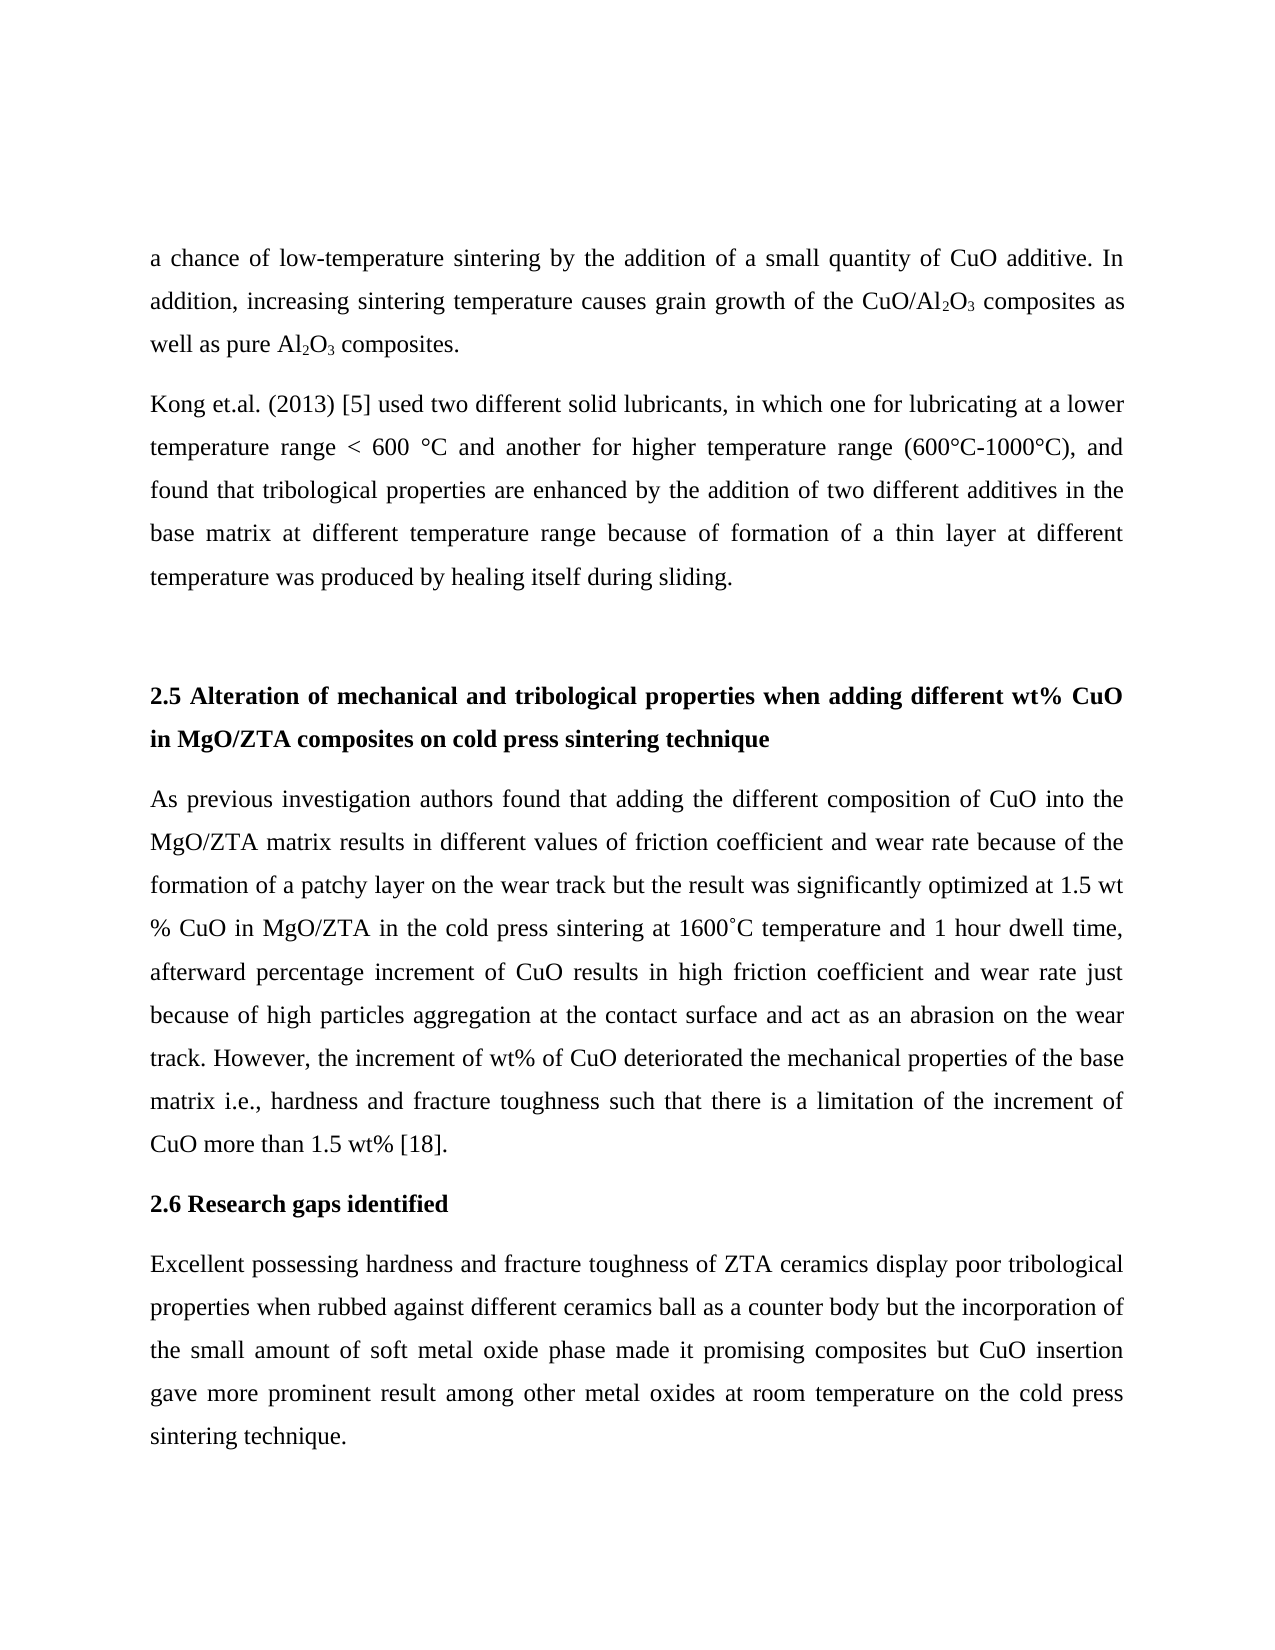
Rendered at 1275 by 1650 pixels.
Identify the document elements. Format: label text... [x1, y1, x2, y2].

text As previous investigation authors found that adding the different composition of CuO into the MgO/ZTA matrix results in different values of friction coefficient and wear rate because of the formation of a patchy layer on the wear track but the result was significantly optimized at 1.5 wt% CuO in MgO/ZTA in the cold press sintering at 1600˚C temperature and 1 hour dwell time, afterward percentage increment of CuO results in high friction coefficient and wear rate just because of high particles aggregation at the contact surface and act as an abrasion on the wear track. However, the increment of wt% of CuO deteriorated the mechanical properties of the base matrix i.e., hardness and fracture toughness such that there is a limitation of the increment of CuO more than 1.5 wt% [18]. [150, 784, 1125, 1158]
text Excellent possessing hardness and fracture toughness of ZTA ceramics display poor tribological properties when rubbed against different ceramics ball as a counter body but the incorporation of the small amount of soft metal oxide phase made it promising composites but CuO insertion gave more prominent result among other metal oxides at room temperature on the cold press sintering technique. [150, 1249, 1125, 1450]
text Kong et.al. (2013) [5] used two different solid lubricants, in which one for lubricating at a lower temperature range < 600 °C and another for higher temperature range (600°C-1000°C), and found that tribological properties are enhanced by the addition of two different additives in the base matrix at different temperature range because of formation of a thin layer at different temperature was produced by healing itself during sliding. [150, 389, 1125, 590]
text 2.6 Research gaps identified [150, 1189, 1125, 1218]
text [150, 243, 1125, 358]
text 2.5 Alteration of mechanical and tribological properties when adding different wt% CuO in MgO/ZTA composites on cold press sintering technique [150, 681, 1125, 753]
